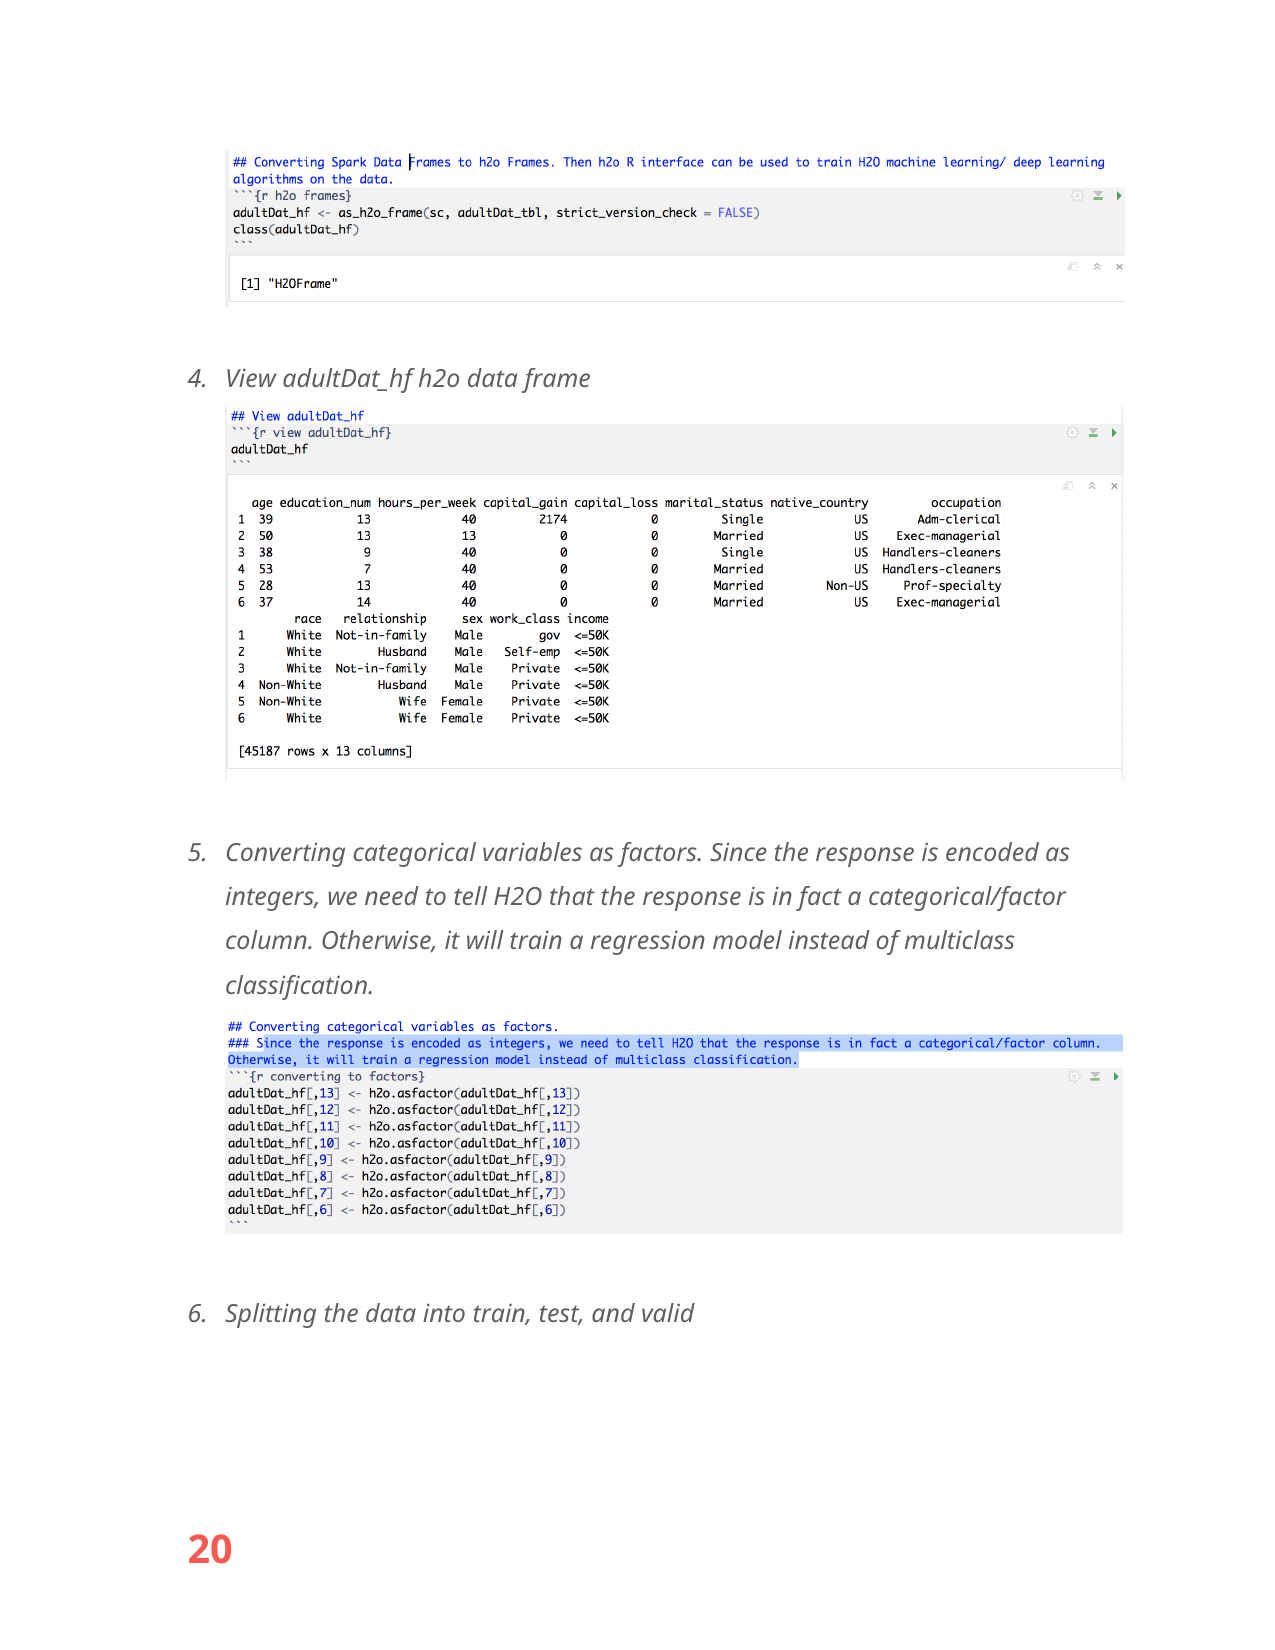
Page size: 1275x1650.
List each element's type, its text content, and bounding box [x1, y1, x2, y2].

picture [225, 1011, 1123, 1241]
picture [225, 150, 1125, 307]
picture [225, 405, 1125, 780]
list Converting categorical variables as factors. Since the response is encoded as integers, we need to tell H2O that the response is in fact a categorical/factor column. Otherwise, it will train a regression model instead of multiclass classification. [187, 834, 1087, 1001]
list Splitting the data into train, test, and valid [187, 1295, 1087, 1329]
